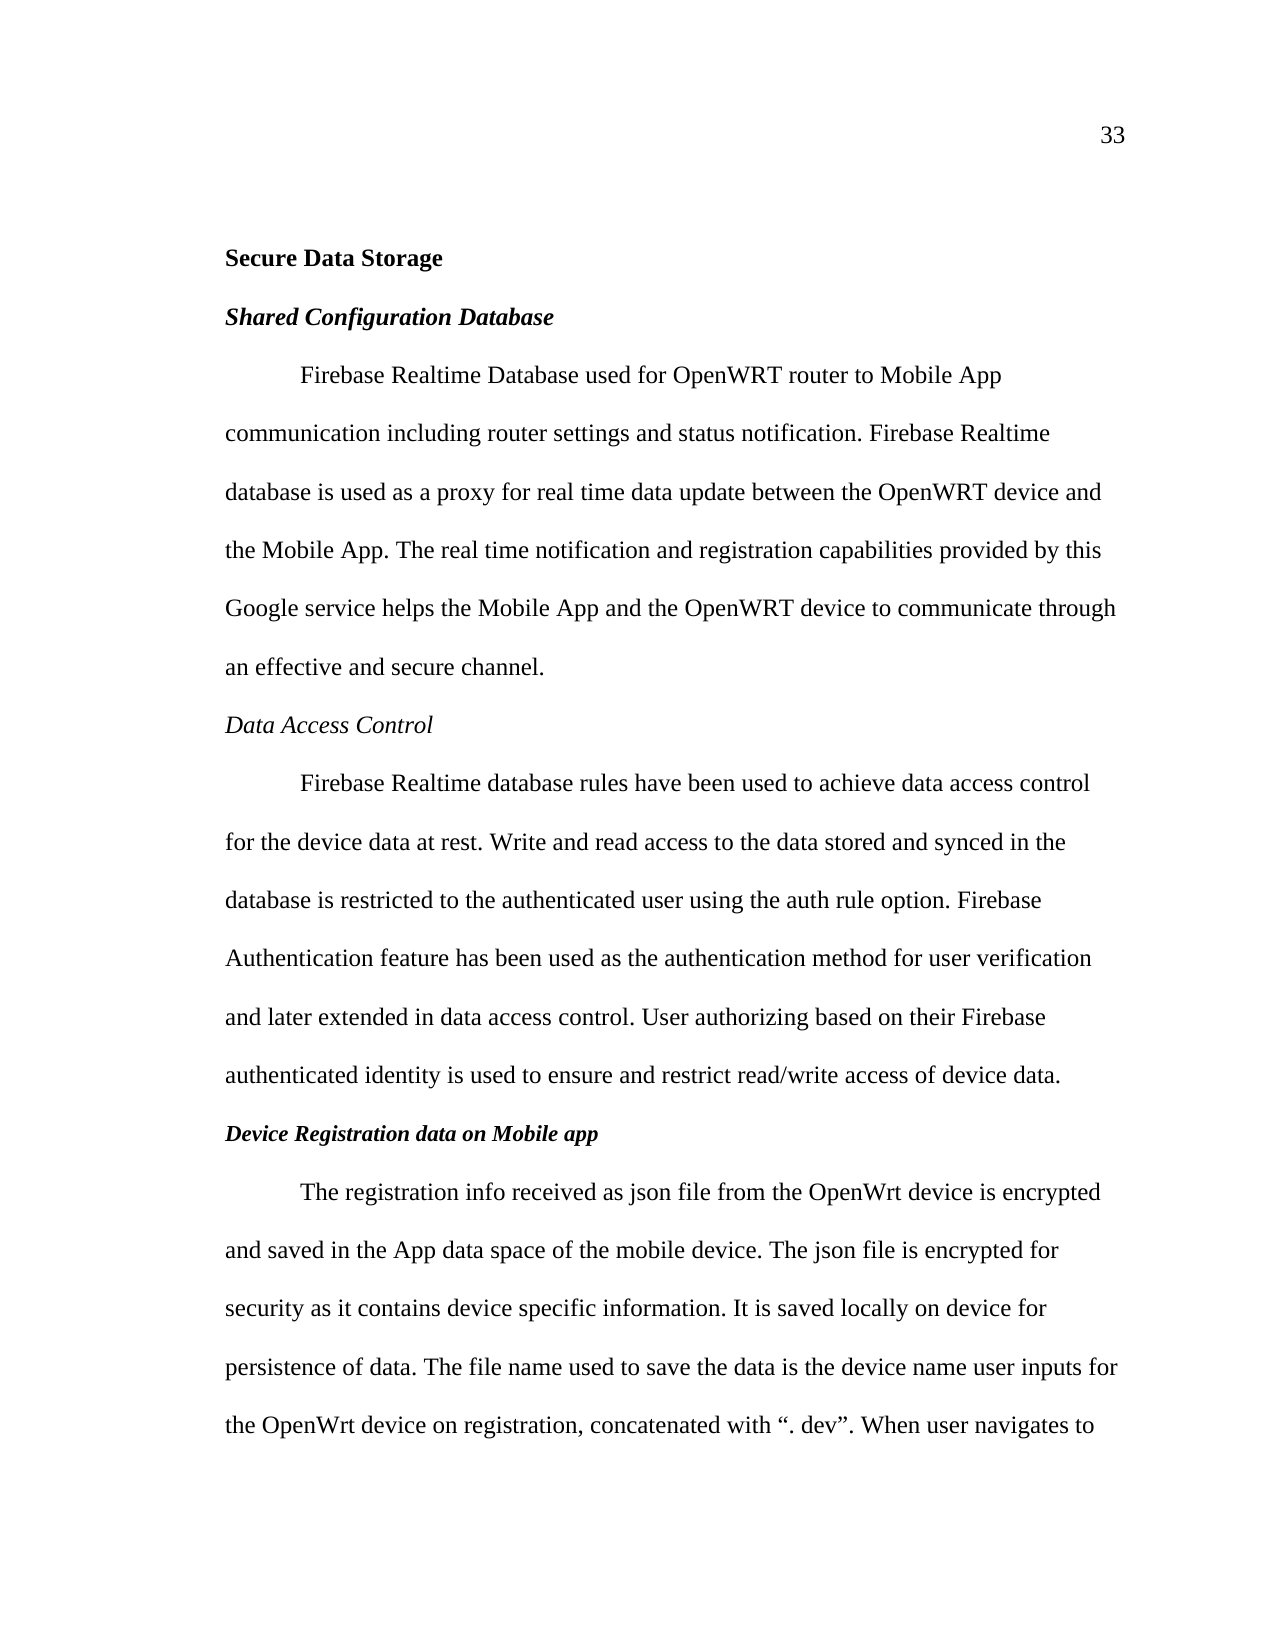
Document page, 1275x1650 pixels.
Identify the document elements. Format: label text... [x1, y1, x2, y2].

subtitle Shared Configuration Database [225, 278, 1125, 337]
list Data Access Control [225, 687, 1125, 745]
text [225, 1153, 1125, 1445]
subtitle Device Registration data on Mobile app [225, 1095, 1125, 1153]
text Firebase Realtime Database used for OpenWRT router to Mobile App communication including router settings and status notification. Firebase Realtime database is used as a proxy for real time data update between the OpenWRT device and the Mobile App. The real time notification and registration capabilities provided by this Google service helps the Mobile App and the OpenWRT device to communicate through an effective and secure channel. [225, 337, 1125, 687]
subtitle Secure Data Storage [225, 220, 1125, 278]
text Firebase Realtime database rules have been used to achieve data access control for the device data at rest. Write and read access to the data stored and synced in the database is restricted to the authenticated user using the auth rule option. Firebase Authentication feature has been used as the authentication method for user verification and later extended in data access control. User authorizing based on their Firebase authenticated identity is used to ensure and restrict read/write access of device data. [225, 745, 1125, 1095]
